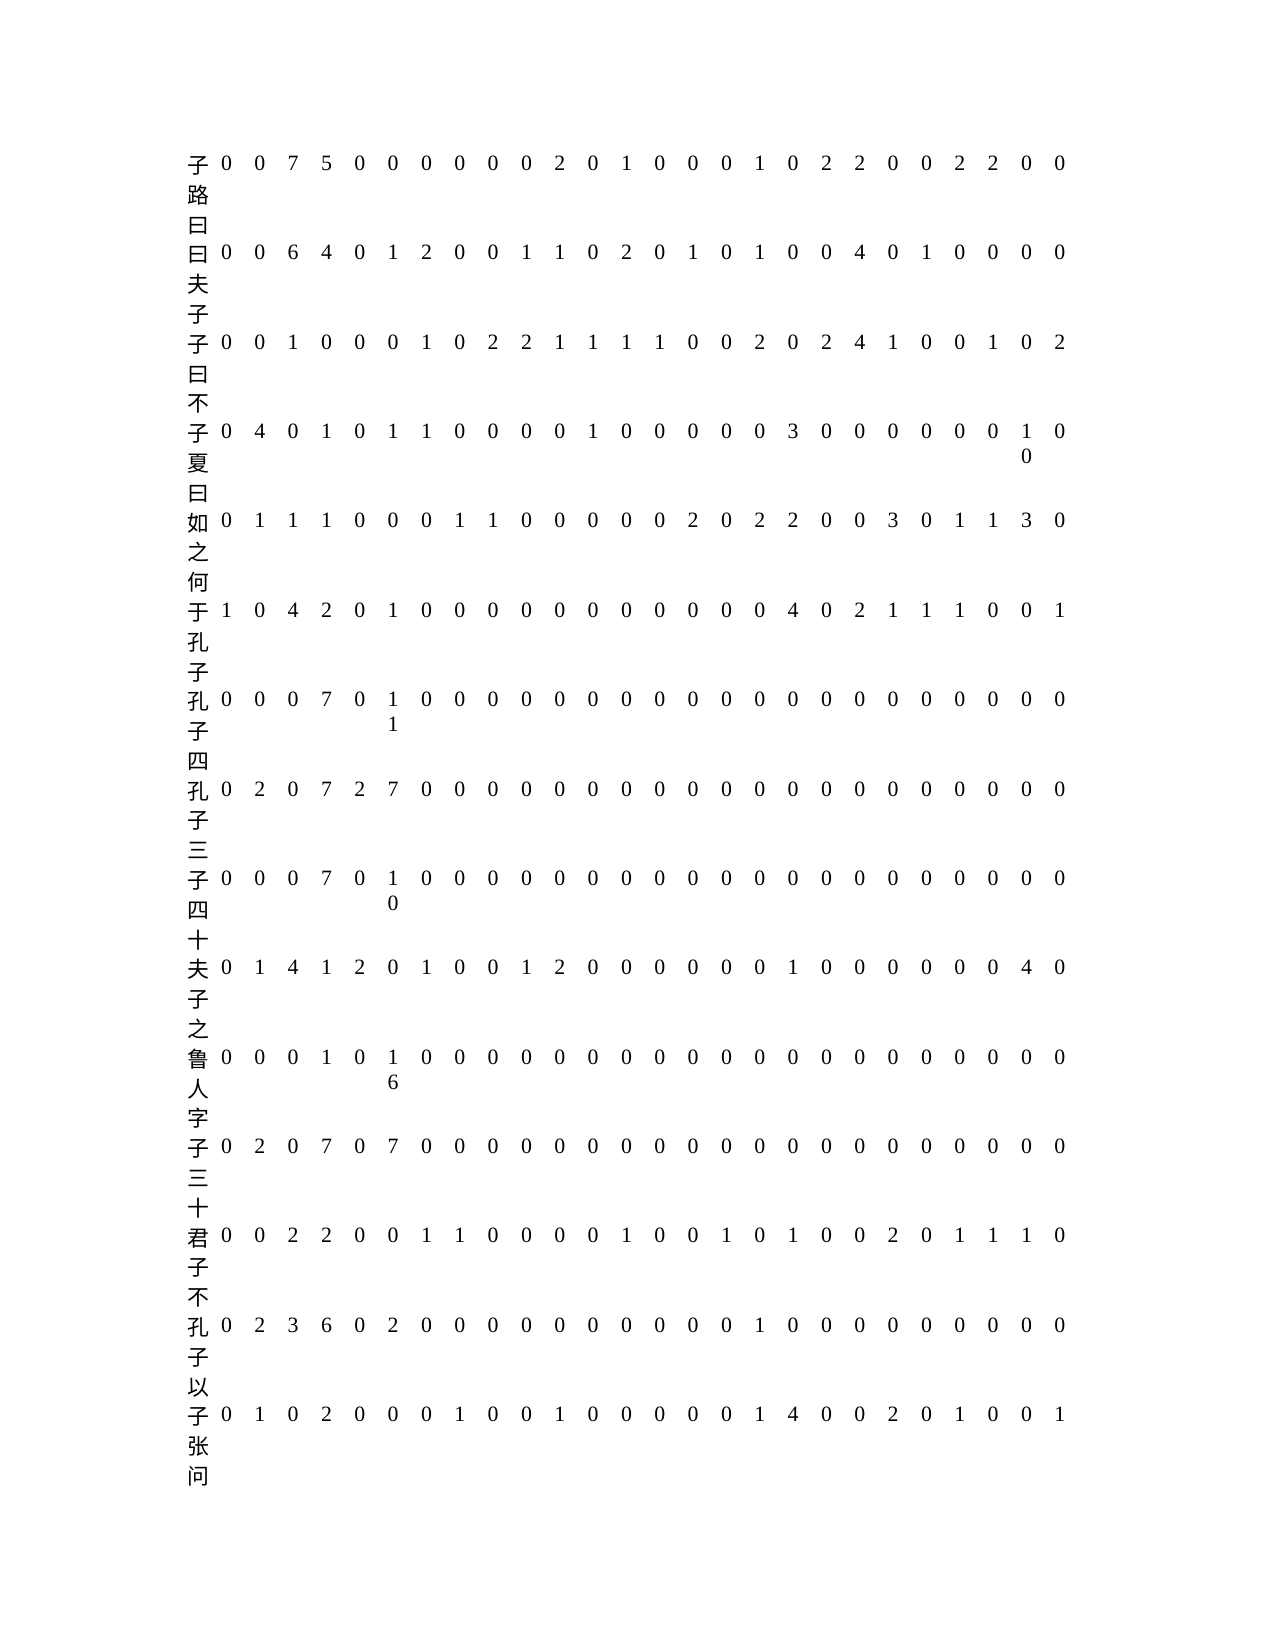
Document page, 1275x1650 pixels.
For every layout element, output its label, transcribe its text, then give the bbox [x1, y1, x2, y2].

table_cell 0 [476, 418, 509, 507]
table_cell 1 [943, 1223, 976, 1312]
table_cell 1 [743, 150, 776, 239]
table_cell 0 [876, 865, 909, 954]
table_cell 1 [476, 508, 509, 597]
table_cell 0 [210, 150, 243, 239]
table_cell 1 [910, 239, 943, 329]
table_cell 1 [443, 1223, 476, 1312]
table_cell 0 [610, 1312, 643, 1401]
table_cell 0 [243, 150, 276, 239]
table_cell 0 [976, 776, 1009, 865]
table_cell 0 [1010, 776, 1043, 865]
table_cell 1 [743, 1312, 776, 1401]
table_cell 10 [1010, 418, 1043, 507]
table_cell 0 [876, 1044, 909, 1133]
table_cell 0 [210, 1312, 243, 1401]
table_cell 0 [743, 1044, 776, 1133]
table_cell 0 [343, 150, 376, 239]
table_cell 0 [476, 1223, 509, 1312]
table_cell 0 [810, 597, 843, 686]
table_cell 1 [976, 508, 1009, 597]
table_cell 0 [510, 1044, 543, 1133]
table_cell 0 [610, 418, 643, 507]
table_cell 0 [443, 954, 476, 1044]
table_cell 0 [410, 1401, 443, 1491]
table_cell 0 [776, 1312, 809, 1401]
table_cell 0 [243, 1044, 276, 1133]
table_cell 0 [510, 686, 543, 776]
table_cell 0 [210, 776, 243, 865]
table_cell 孔子三 [176, 776, 209, 865]
table_cell 0 [643, 150, 676, 239]
table_cell 0 [276, 865, 309, 954]
table_cell 1 [976, 1223, 1009, 1312]
table_cell 0 [576, 150, 609, 239]
table_cell 0 [576, 1401, 609, 1491]
table_cell 7 [276, 150, 309, 239]
table_cell 0 [376, 954, 409, 1044]
table_cell 0 [476, 1133, 509, 1222]
table_cell 0 [710, 418, 743, 507]
table_cell 0 [476, 239, 509, 329]
table_cell 0 [610, 1044, 643, 1133]
table_cell 0 [376, 150, 409, 239]
table_cell 0 [276, 1133, 309, 1222]
table_cell 0 [1043, 418, 1076, 507]
table_cell 1 [676, 239, 709, 329]
table_cell 0 [876, 150, 909, 239]
table_cell 1 [376, 418, 409, 507]
table_cell 0 [910, 1401, 943, 1491]
table_cell 0 [343, 508, 376, 597]
table_cell 0 [610, 508, 643, 597]
table_cell 0 [610, 865, 643, 954]
table_cell 0 [410, 776, 443, 865]
table_cell 0 [943, 329, 976, 418]
table_cell 0 [343, 239, 376, 329]
table_cell 0 [510, 418, 543, 507]
table_cell 0 [476, 1401, 509, 1491]
table_cell 0 [210, 239, 243, 329]
table_cell 1 [643, 329, 676, 418]
table_cell 0 [810, 865, 843, 954]
table_cell 2 [676, 508, 709, 597]
table_cell 孔子四 [176, 686, 209, 776]
table_cell 孔子以 [176, 1312, 209, 1401]
table_cell 子夏曰 [176, 418, 209, 507]
table_cell 4 [776, 1401, 809, 1491]
table_cell 0 [276, 1401, 309, 1491]
table_cell 0 [510, 776, 543, 865]
table_cell 1 [443, 1401, 476, 1491]
table_cell 0 [710, 686, 743, 776]
table_cell 0 [543, 1133, 576, 1222]
table_cell 0 [643, 865, 676, 954]
table_cell 子曰不 [176, 329, 209, 418]
table_cell 鲁人字 [176, 1044, 209, 1133]
table_cell 4 [843, 239, 876, 329]
table_cell 0 [343, 418, 376, 507]
table_cell 0 [1043, 150, 1076, 239]
table_cell 1 [410, 1223, 443, 1312]
table_cell 1 [276, 508, 309, 597]
table_cell 1 [310, 1044, 343, 1133]
table_cell 0 [843, 1401, 876, 1491]
table_cell 0 [710, 597, 743, 686]
table_cell 0 [643, 597, 676, 686]
table_cell 0 [943, 418, 976, 507]
table_cell 0 [210, 865, 243, 954]
table_cell 0 [810, 776, 843, 865]
table_cell 0 [476, 1044, 509, 1133]
table_cell 0 [643, 1044, 676, 1133]
table_cell 0 [343, 1044, 376, 1133]
table_cell 2 [543, 150, 576, 239]
table_cell 0 [810, 239, 843, 329]
table_cell 0 [810, 508, 843, 597]
table_cell 1 [776, 1223, 809, 1312]
table_cell 0 [976, 686, 1009, 776]
table_cell 0 [843, 865, 876, 954]
table_cell 0 [843, 508, 876, 597]
table_cell 0 [643, 239, 676, 329]
table_cell 0 [343, 1223, 376, 1312]
table_cell 0 [843, 686, 876, 776]
table_cell 2 [943, 150, 976, 239]
table_cell 0 [376, 1401, 409, 1491]
table_cell 0 [543, 686, 576, 776]
table_cell 7 [376, 776, 409, 865]
table_cell 0 [810, 686, 843, 776]
table_cell 0 [343, 597, 376, 686]
table_cell 0 [976, 597, 1009, 686]
table_cell 1 [410, 329, 443, 418]
table_cell 1 [410, 954, 443, 1044]
table_cell 0 [1010, 686, 1043, 776]
table_cell 0 [643, 686, 676, 776]
table_cell 0 [643, 1312, 676, 1401]
table_cell 0 [843, 776, 876, 865]
table_cell 0 [676, 418, 709, 507]
table_cell 2 [310, 597, 343, 686]
table_cell 0 [576, 597, 609, 686]
table_cell 0 [676, 865, 709, 954]
table_cell 0 [810, 418, 843, 507]
table_cell 0 [676, 1223, 709, 1312]
table_cell 0 [1043, 686, 1076, 776]
table_cell 0 [676, 150, 709, 239]
table_cell 2 [810, 329, 843, 418]
table_cell 0 [276, 686, 309, 776]
table_cell 0 [843, 1133, 876, 1222]
table_cell 0 [776, 865, 809, 954]
table_cell 0 [610, 954, 643, 1044]
table_cell 1 [1043, 1401, 1076, 1491]
table_cell 0 [510, 508, 543, 597]
table_cell 1 [510, 239, 543, 329]
table_cell 0 [1010, 1401, 1043, 1491]
table_cell 0 [810, 1312, 843, 1401]
table_cell 1 [376, 597, 409, 686]
table_cell 1 [876, 597, 909, 686]
table_cell 0 [243, 239, 276, 329]
table_cell 0 [910, 150, 943, 239]
table_cell 2 [343, 776, 376, 865]
table_cell 0 [1043, 1133, 1076, 1222]
table_cell 0 [876, 954, 909, 1044]
table_cell 2 [543, 954, 576, 1044]
table_cell 7 [310, 686, 343, 776]
table_cell 1 [943, 508, 976, 597]
table_cell 0 [643, 418, 676, 507]
table_cell 0 [343, 1401, 376, 1491]
table_cell 子四十 [176, 865, 209, 954]
table_cell 0 [910, 1044, 943, 1133]
table_cell 0 [1010, 239, 1043, 329]
table_cell 0 [876, 1133, 909, 1222]
table_cell 0 [476, 597, 509, 686]
table_cell 16 [376, 1044, 409, 1133]
table_cell 1 [876, 329, 909, 418]
table_cell 2 [243, 1133, 276, 1222]
table_cell 2 [343, 954, 376, 1044]
table_cell 0 [543, 776, 576, 865]
table_cell 0 [543, 597, 576, 686]
table_cell 4 [276, 597, 309, 686]
table_cell 0 [810, 1044, 843, 1133]
table_cell 0 [676, 1401, 709, 1491]
table_cell 1 [243, 1401, 276, 1491]
table_cell 0 [910, 954, 943, 1044]
table_cell 0 [210, 1133, 243, 1222]
table_cell 0 [776, 686, 809, 776]
table_cell 0 [576, 954, 609, 1044]
table_cell 1 [376, 239, 409, 329]
table_cell 0 [710, 508, 743, 597]
table_cell 0 [710, 150, 743, 239]
table_cell 1 [610, 329, 643, 418]
table_cell 0 [210, 418, 243, 507]
table_cell 1 [310, 954, 343, 1044]
table_cell 0 [643, 1401, 676, 1491]
table_cell 0 [1043, 508, 1076, 597]
table_cell 1 [710, 1223, 743, 1312]
table_cell 0 [743, 1133, 776, 1222]
table_cell 1 [443, 508, 476, 597]
table_cell 0 [443, 1133, 476, 1222]
table_cell 0 [943, 776, 976, 865]
table_cell 0 [976, 239, 1009, 329]
table_cell 0 [410, 865, 443, 954]
table_cell 2 [276, 1223, 309, 1312]
table_cell 0 [1043, 954, 1076, 1044]
table_cell 0 [943, 1044, 976, 1133]
table_cell 0 [443, 1312, 476, 1401]
table_cell 0 [443, 686, 476, 776]
table_cell 1 [410, 418, 443, 507]
table_cell 1 [743, 239, 776, 329]
table_cell 0 [1010, 150, 1043, 239]
table_cell 0 [676, 954, 709, 1044]
table_cell 1 [243, 954, 276, 1044]
table_cell 0 [543, 1044, 576, 1133]
table_cell 0 [976, 418, 1009, 507]
table_cell 0 [210, 954, 243, 1044]
table_cell 0 [243, 597, 276, 686]
table_cell 0 [910, 508, 943, 597]
table_cell 0 [343, 865, 376, 954]
table_cell 1 [243, 508, 276, 597]
table_cell 0 [576, 865, 609, 954]
table_cell 0 [910, 1133, 943, 1222]
table_cell 0 [443, 865, 476, 954]
table_cell 0 [476, 954, 509, 1044]
table_cell 0 [876, 239, 909, 329]
table_cell 0 [676, 597, 709, 686]
table_cell 10 [376, 865, 409, 954]
table_cell 0 [910, 686, 943, 776]
table_cell 0 [410, 686, 443, 776]
table_cell 0 [743, 776, 776, 865]
table_cell 0 [276, 776, 309, 865]
table_cell 0 [510, 150, 543, 239]
table_cell 0 [243, 1223, 276, 1312]
table_cell 0 [543, 865, 576, 954]
table_cell 0 [343, 329, 376, 418]
table_cell 0 [210, 1044, 243, 1133]
table_cell 0 [443, 329, 476, 418]
table_cell 1 [943, 597, 976, 686]
table_cell 0 [576, 776, 609, 865]
table_cell 0 [943, 686, 976, 776]
table_cell 2 [243, 776, 276, 865]
table_cell 0 [476, 865, 509, 954]
table_cell 0 [610, 597, 643, 686]
table_cell 2 [376, 1312, 409, 1401]
table_cell 0 [643, 1223, 676, 1312]
table_cell 1 [210, 597, 243, 686]
table_cell 0 [343, 1133, 376, 1222]
table_cell 0 [943, 954, 976, 1044]
table_cell 0 [510, 1401, 543, 1491]
table_cell 0 [943, 239, 976, 329]
table_cell 2 [510, 329, 543, 418]
table_cell 0 [776, 239, 809, 329]
table_cell 0 [443, 418, 476, 507]
table_cell 2 [876, 1401, 909, 1491]
table_cell 1 [943, 1401, 976, 1491]
table_cell 0 [1010, 1312, 1043, 1401]
table_cell 0 [943, 1133, 976, 1222]
table_cell 0 [276, 1044, 309, 1133]
table_cell 0 [910, 418, 943, 507]
table_cell 0 [743, 597, 776, 686]
table_cell 0 [410, 1044, 443, 1133]
table_cell 4 [243, 418, 276, 507]
table_cell 0 [510, 1223, 543, 1312]
table_cell 0 [443, 239, 476, 329]
table_cell 0 [876, 1312, 909, 1401]
table_cell 0 [876, 686, 909, 776]
table_cell 0 [1043, 865, 1076, 954]
table_cell 0 [976, 1312, 1009, 1401]
table_cell 0 [643, 508, 676, 597]
table_cell 0 [643, 1133, 676, 1222]
table_cell 0 [510, 597, 543, 686]
table_cell 0 [510, 1312, 543, 1401]
table_cell 4 [310, 239, 343, 329]
table_cell 0 [776, 1133, 809, 1222]
table_cell 0 [743, 954, 776, 1044]
table_cell 0 [576, 1133, 609, 1222]
table_cell 0 [443, 597, 476, 686]
table_cell 0 [976, 1133, 1009, 1222]
table_cell 0 [1043, 776, 1076, 865]
table_cell 0 [710, 239, 743, 329]
table_cell 0 [210, 686, 243, 776]
table_cell 0 [910, 1312, 943, 1401]
table_cell 0 [243, 686, 276, 776]
table_cell 0 [376, 508, 409, 597]
table_cell 4 [276, 954, 309, 1044]
table_cell 2 [843, 597, 876, 686]
table_cell 0 [1010, 1133, 1043, 1222]
table_cell 0 [843, 1223, 876, 1312]
table_cell 0 [476, 150, 509, 239]
table_cell 0 [1010, 865, 1043, 954]
table_cell 0 [243, 865, 276, 954]
table_cell 2 [843, 150, 876, 239]
table_cell 2 [310, 1223, 343, 1312]
table_cell 2 [476, 329, 509, 418]
table_cell 2 [610, 239, 643, 329]
table_cell 0 [410, 150, 443, 239]
table_cell 2 [310, 1401, 343, 1491]
table_cell 夫子之 [176, 954, 209, 1044]
table_cell 3 [776, 418, 809, 507]
table_cell 0 [1043, 1044, 1076, 1133]
table_cell 0 [743, 686, 776, 776]
table_cell 2 [743, 329, 776, 418]
table_cell 1 [543, 239, 576, 329]
table_cell 1 [743, 1401, 776, 1491]
table_cell 0 [1010, 1044, 1043, 1133]
table_cell 0 [710, 865, 743, 954]
table_cell 0 [576, 1312, 609, 1401]
table_cell 0 [676, 776, 709, 865]
table_cell 1 [776, 954, 809, 1044]
table_cell 3 [1010, 508, 1043, 597]
table_cell 0 [343, 1312, 376, 1401]
table_cell 0 [210, 508, 243, 597]
table_cell 0 [343, 686, 376, 776]
table_cell 1 [910, 597, 943, 686]
table_cell 4 [776, 597, 809, 686]
table_cell 7 [376, 1133, 409, 1222]
table_cell 0 [476, 686, 509, 776]
table_cell 7 [310, 776, 343, 865]
table_cell 0 [710, 954, 743, 1044]
table_cell 0 [476, 776, 509, 865]
table_cell 0 [710, 1312, 743, 1401]
table_cell 6 [276, 239, 309, 329]
table_cell 0 [876, 776, 909, 865]
table_cell 0 [676, 1044, 709, 1133]
table_cell 2 [810, 150, 843, 239]
table_cell 0 [743, 865, 776, 954]
table_cell 1 [310, 418, 343, 507]
table_cell 0 [410, 1133, 443, 1222]
table_cell 0 [676, 1312, 709, 1401]
table_cell 0 [776, 1044, 809, 1133]
table_cell 1 [510, 954, 543, 1044]
table_cell 0 [676, 329, 709, 418]
table_cell 0 [443, 1044, 476, 1133]
table_cell 0 [676, 686, 709, 776]
table_cell 0 [710, 1044, 743, 1133]
table_cell 0 [743, 418, 776, 507]
table_cell 1 [1043, 597, 1076, 686]
table_cell 0 [710, 1401, 743, 1491]
table_cell 0 [776, 150, 809, 239]
table_cell 0 [276, 418, 309, 507]
table_cell 0 [543, 508, 576, 597]
table_cell 0 [1043, 1223, 1076, 1312]
table_cell 0 [443, 150, 476, 239]
table_cell 0 [976, 954, 1009, 1044]
table_cell 0 [943, 1312, 976, 1401]
table_cell 2 [743, 508, 776, 597]
table_cell 11 [376, 686, 409, 776]
table_cell 0 [1043, 239, 1076, 329]
table_cell 0 [210, 1223, 243, 1312]
table_cell 2 [243, 1312, 276, 1401]
table_cell 0 [843, 1044, 876, 1133]
table_cell 0 [576, 508, 609, 597]
table_cell 0 [1043, 1312, 1076, 1401]
table_cell 2 [776, 508, 809, 597]
table_cell 3 [876, 508, 909, 597]
table_cell 0 [976, 865, 1009, 954]
table_cell 0 [410, 597, 443, 686]
table_cell 0 [876, 418, 909, 507]
table_cell 如之何 [176, 508, 209, 597]
table_cell 0 [643, 776, 676, 865]
table_cell 3 [276, 1312, 309, 1401]
table_cell 0 [410, 508, 443, 597]
table_cell 0 [576, 1223, 609, 1312]
table_cell 0 [443, 776, 476, 865]
table_cell 子路曰 [176, 150, 209, 239]
table_cell 0 [476, 1312, 509, 1401]
table_cell 7 [310, 1133, 343, 1222]
table_cell 2 [410, 239, 443, 329]
table_cell 0 [810, 1401, 843, 1491]
table_cell 0 [576, 686, 609, 776]
table_cell 0 [576, 239, 609, 329]
table_cell 0 [710, 329, 743, 418]
table_cell 0 [610, 1401, 643, 1491]
table_cell 0 [910, 329, 943, 418]
table_cell 0 [976, 1401, 1009, 1491]
table_cell 1 [310, 508, 343, 597]
table_cell 2 [1043, 329, 1076, 418]
table_cell 0 [1010, 597, 1043, 686]
table_cell 0 [510, 865, 543, 954]
table_cell 0 [376, 1223, 409, 1312]
table_cell 1 [576, 418, 609, 507]
table_cell 于孔子 [176, 597, 209, 686]
table_cell 1 [976, 329, 1009, 418]
table_cell 0 [710, 776, 743, 865]
table_cell 1 [610, 150, 643, 239]
table_cell 0 [210, 1401, 243, 1491]
table_cell 0 [310, 329, 343, 418]
table_cell 4 [1010, 954, 1043, 1044]
table_cell 5 [310, 150, 343, 239]
table_cell 1 [1010, 1223, 1043, 1312]
table_cell 1 [543, 329, 576, 418]
table_cell 1 [576, 329, 609, 418]
table_cell 0 [210, 329, 243, 418]
table_cell 0 [843, 954, 876, 1044]
table_cell 0 [1010, 329, 1043, 418]
table_cell 0 [610, 1133, 643, 1222]
table_cell 0 [710, 1133, 743, 1222]
table_cell 0 [676, 1133, 709, 1222]
table_cell 0 [776, 776, 809, 865]
table_cell 子张问 [176, 1401, 209, 1491]
table_cell 0 [776, 329, 809, 418]
table_cell 0 [976, 1044, 1009, 1133]
table_cell 6 [310, 1312, 343, 1401]
table_cell 1 [610, 1223, 643, 1312]
table_cell 0 [643, 954, 676, 1044]
table_cell 0 [543, 1223, 576, 1312]
table_cell 0 [610, 776, 643, 865]
table_cell 0 [810, 954, 843, 1044]
table_cell 1 [276, 329, 309, 418]
table_cell 子三十 [176, 1133, 209, 1222]
table_cell 0 [376, 329, 409, 418]
table_cell 4 [843, 329, 876, 418]
table_cell 7 [310, 865, 343, 954]
table_cell 0 [743, 1223, 776, 1312]
table_cell 0 [543, 1312, 576, 1401]
table_cell 0 [910, 1223, 943, 1312]
table_cell 1 [543, 1401, 576, 1491]
table_cell 0 [843, 1312, 876, 1401]
table_cell 曰夫子 [176, 239, 209, 329]
table_cell 0 [410, 1312, 443, 1401]
table_cell 2 [976, 150, 1009, 239]
table_cell 0 [543, 418, 576, 507]
table_cell 0 [610, 686, 643, 776]
table_cell 0 [910, 865, 943, 954]
table_cell 0 [510, 1133, 543, 1222]
table_cell 0 [810, 1133, 843, 1222]
table_cell 0 [810, 1223, 843, 1312]
table_cell 0 [910, 776, 943, 865]
table_cell 君子不 [176, 1223, 209, 1312]
table_cell 2 [876, 1223, 909, 1312]
table_cell 0 [243, 329, 276, 418]
table_cell 0 [576, 1044, 609, 1133]
table_cell 0 [943, 865, 976, 954]
table_cell 0 [843, 418, 876, 507]
